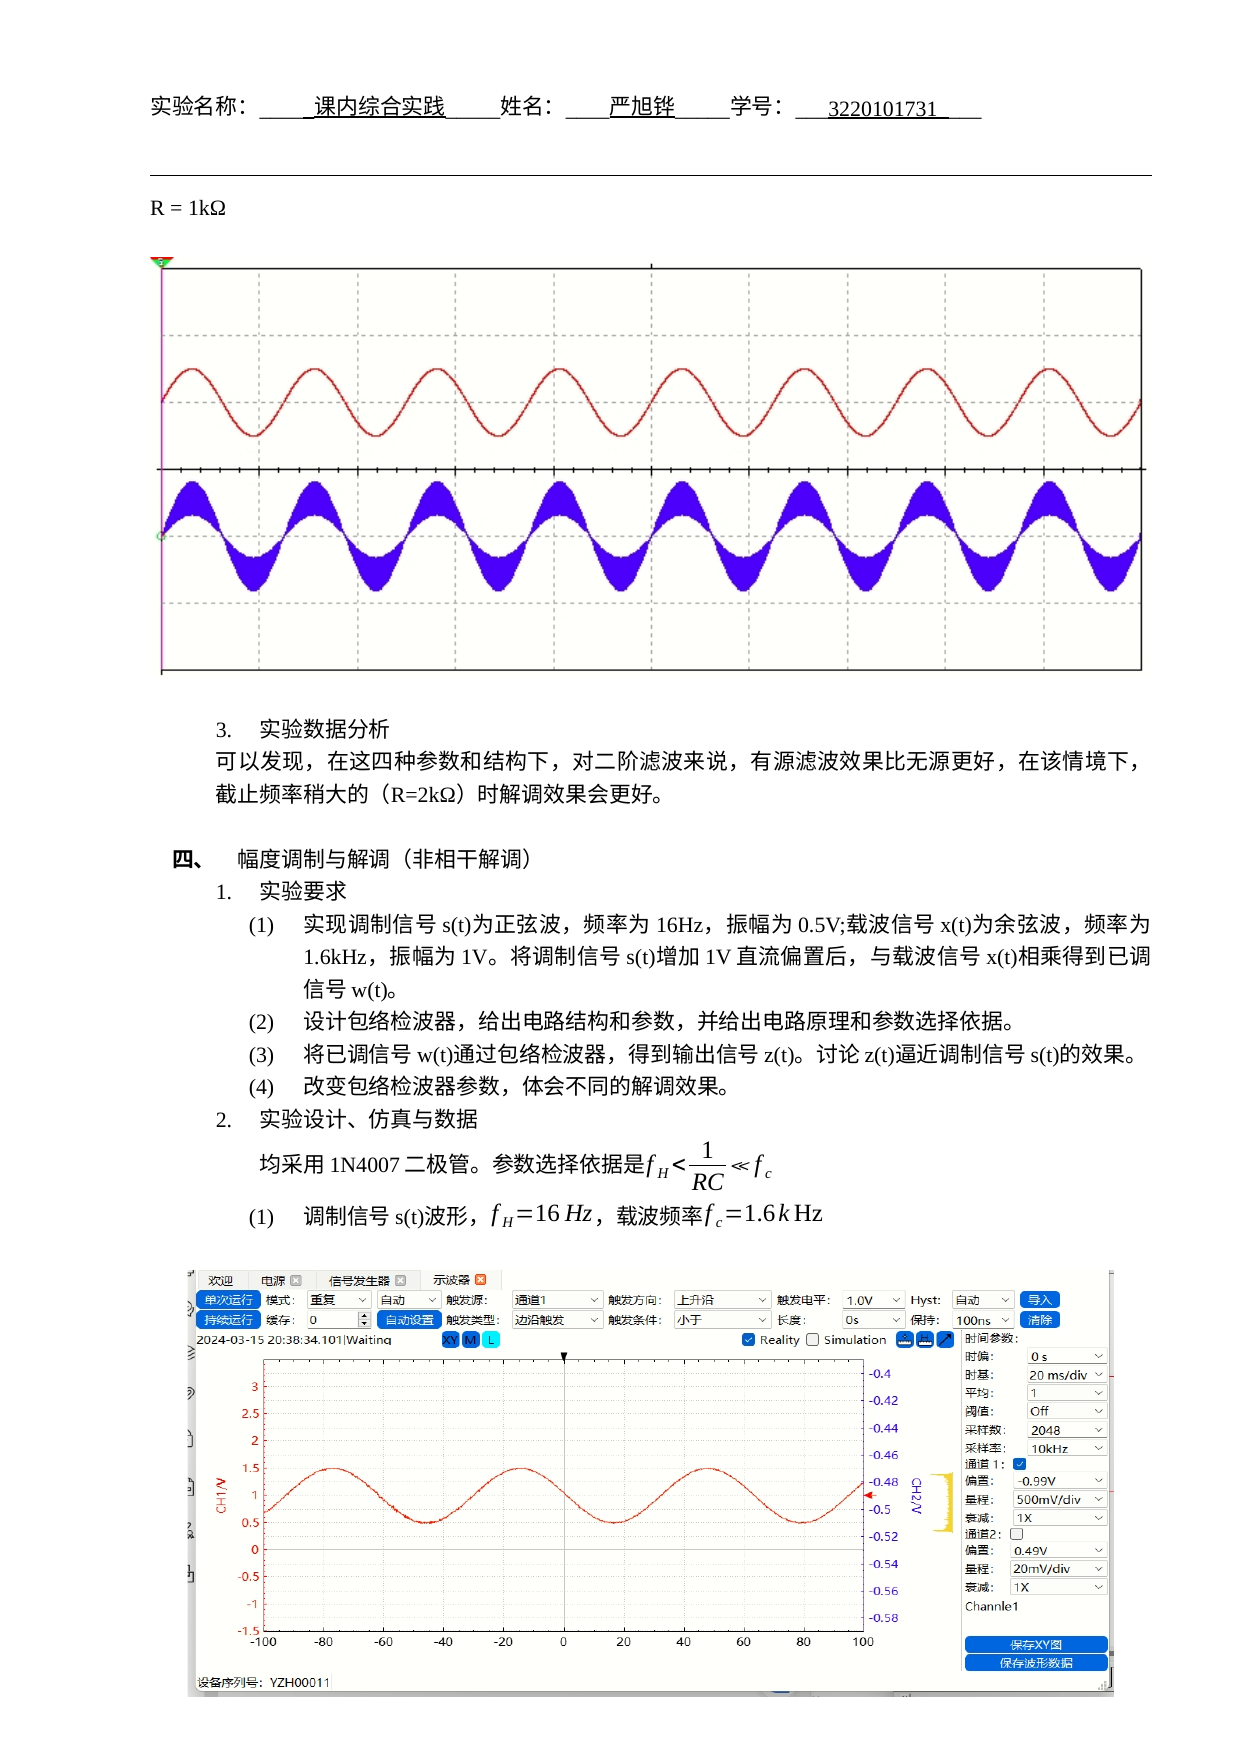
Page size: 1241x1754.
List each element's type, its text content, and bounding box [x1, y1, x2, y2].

list 幅度调制与解调（非相干解调） [172, 841, 1152, 874]
list 实现调制信号s(t)为正弦波，频率为16Hz，振幅为0.5V;载波信号x(t)为余弦波，频率为1.6kHz，振幅为1V。将调制信号s(t)增加1V直流偏置后，与载波信号x(t)相乘得到已调信号w(t)。 [274, 906, 1152, 1004]
list 将已调信号w(t)通过包络检波器，得到输出信号z(t)。讨论z(t)逼近调制信号s(t)的效果。 [274, 1036, 1152, 1069]
list 实验要求 [216, 874, 1152, 906]
list 均采用1N4007二极管。参数选择依据是 [259, 1134, 1152, 1199]
list 设计包络检波器，给出电路结构和参数，并给出电路原理和参数选择依据。 [274, 1004, 1152, 1036]
picture [150, 257, 1152, 678]
list 实验设计、仿真与数据 [216, 1101, 1152, 1134]
text 可以发现，在这四种参数和结构下，对二阶滤波来说，有源滤波效果比无源更好，在该情境下，截止频率稍大的（R=2kΩ）时解调效果会更好。 [216, 744, 1152, 809]
picture [187, 1270, 1114, 1697]
list 调制信号s(t)波形，，载波频率 [274, 1199, 1152, 1231]
text R = 1kΩ [150, 191, 1152, 224]
list 实验数据分析 [216, 711, 1152, 744]
list 改变包络检波器参数，体会不同的解调效果。 [274, 1069, 1152, 1101]
